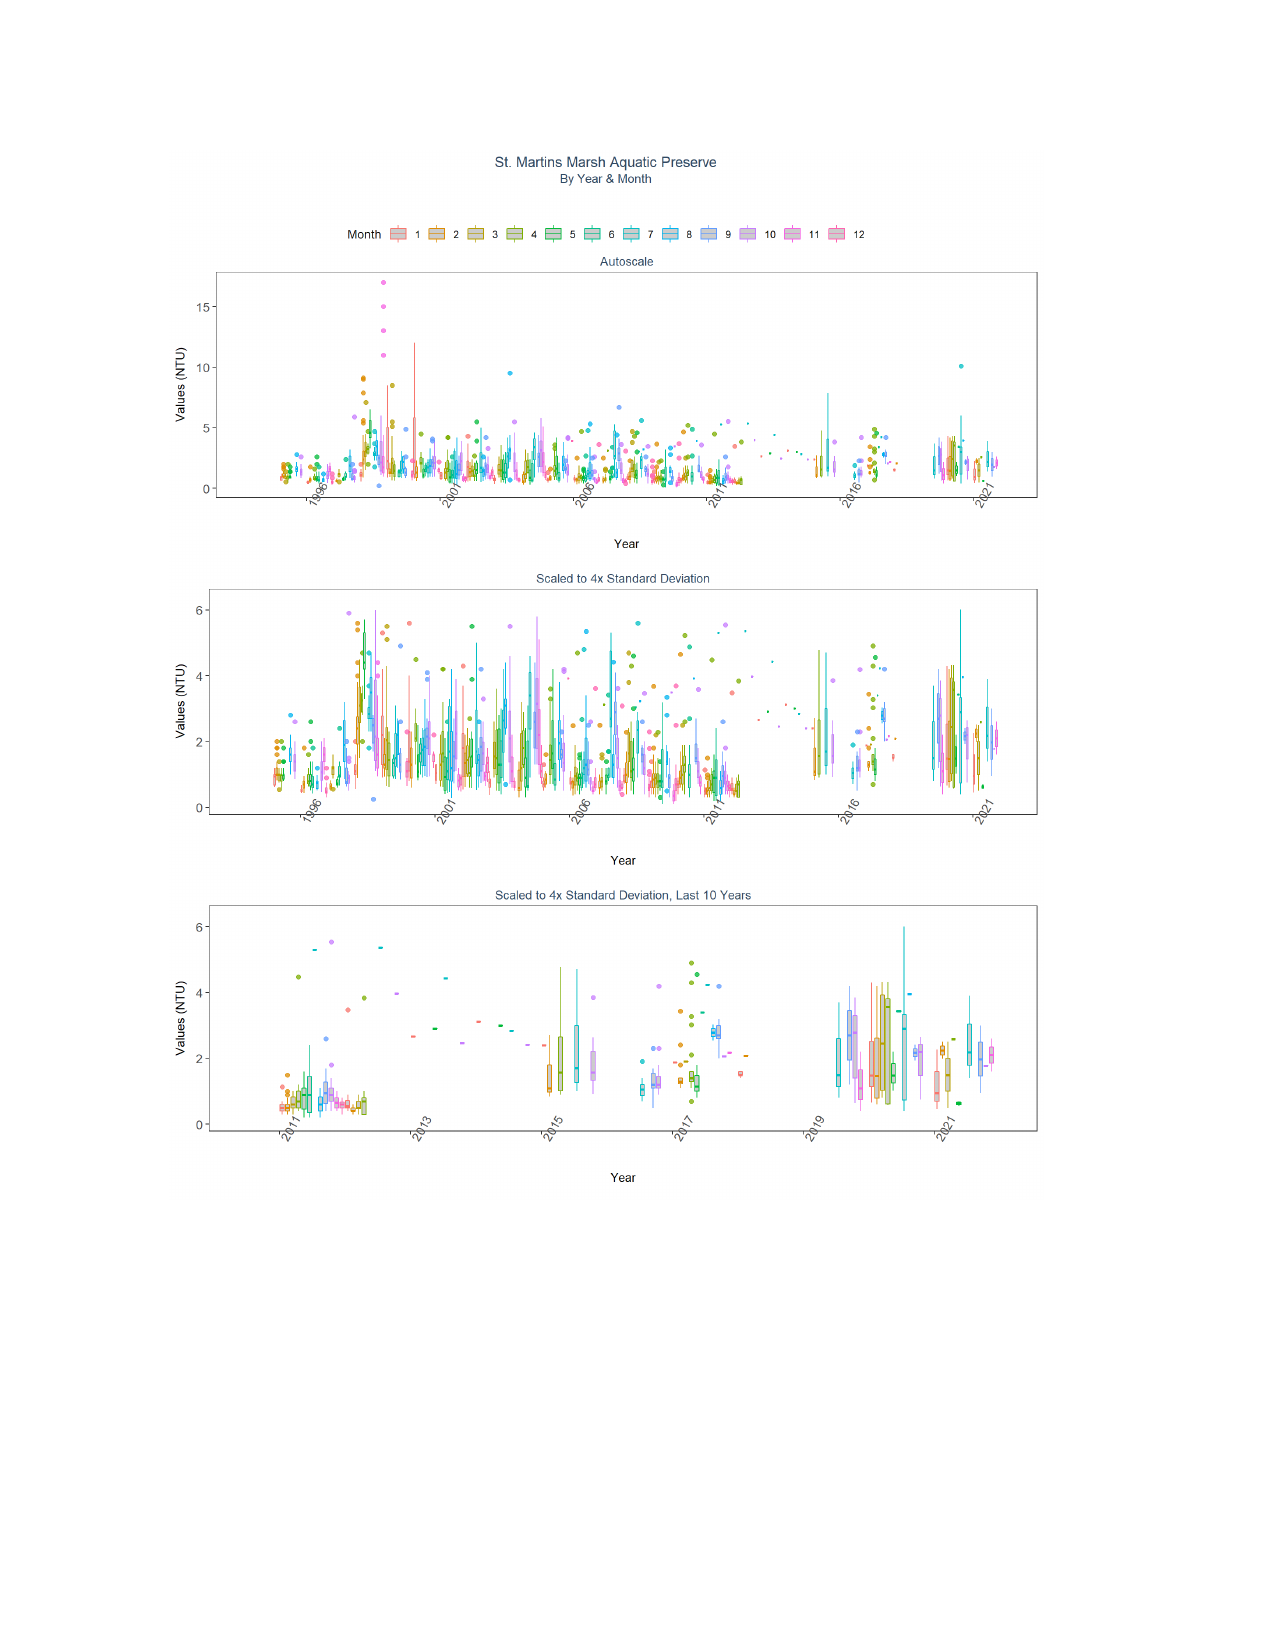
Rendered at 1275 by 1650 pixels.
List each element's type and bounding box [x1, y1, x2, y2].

picture [168, 150, 1044, 1200]
